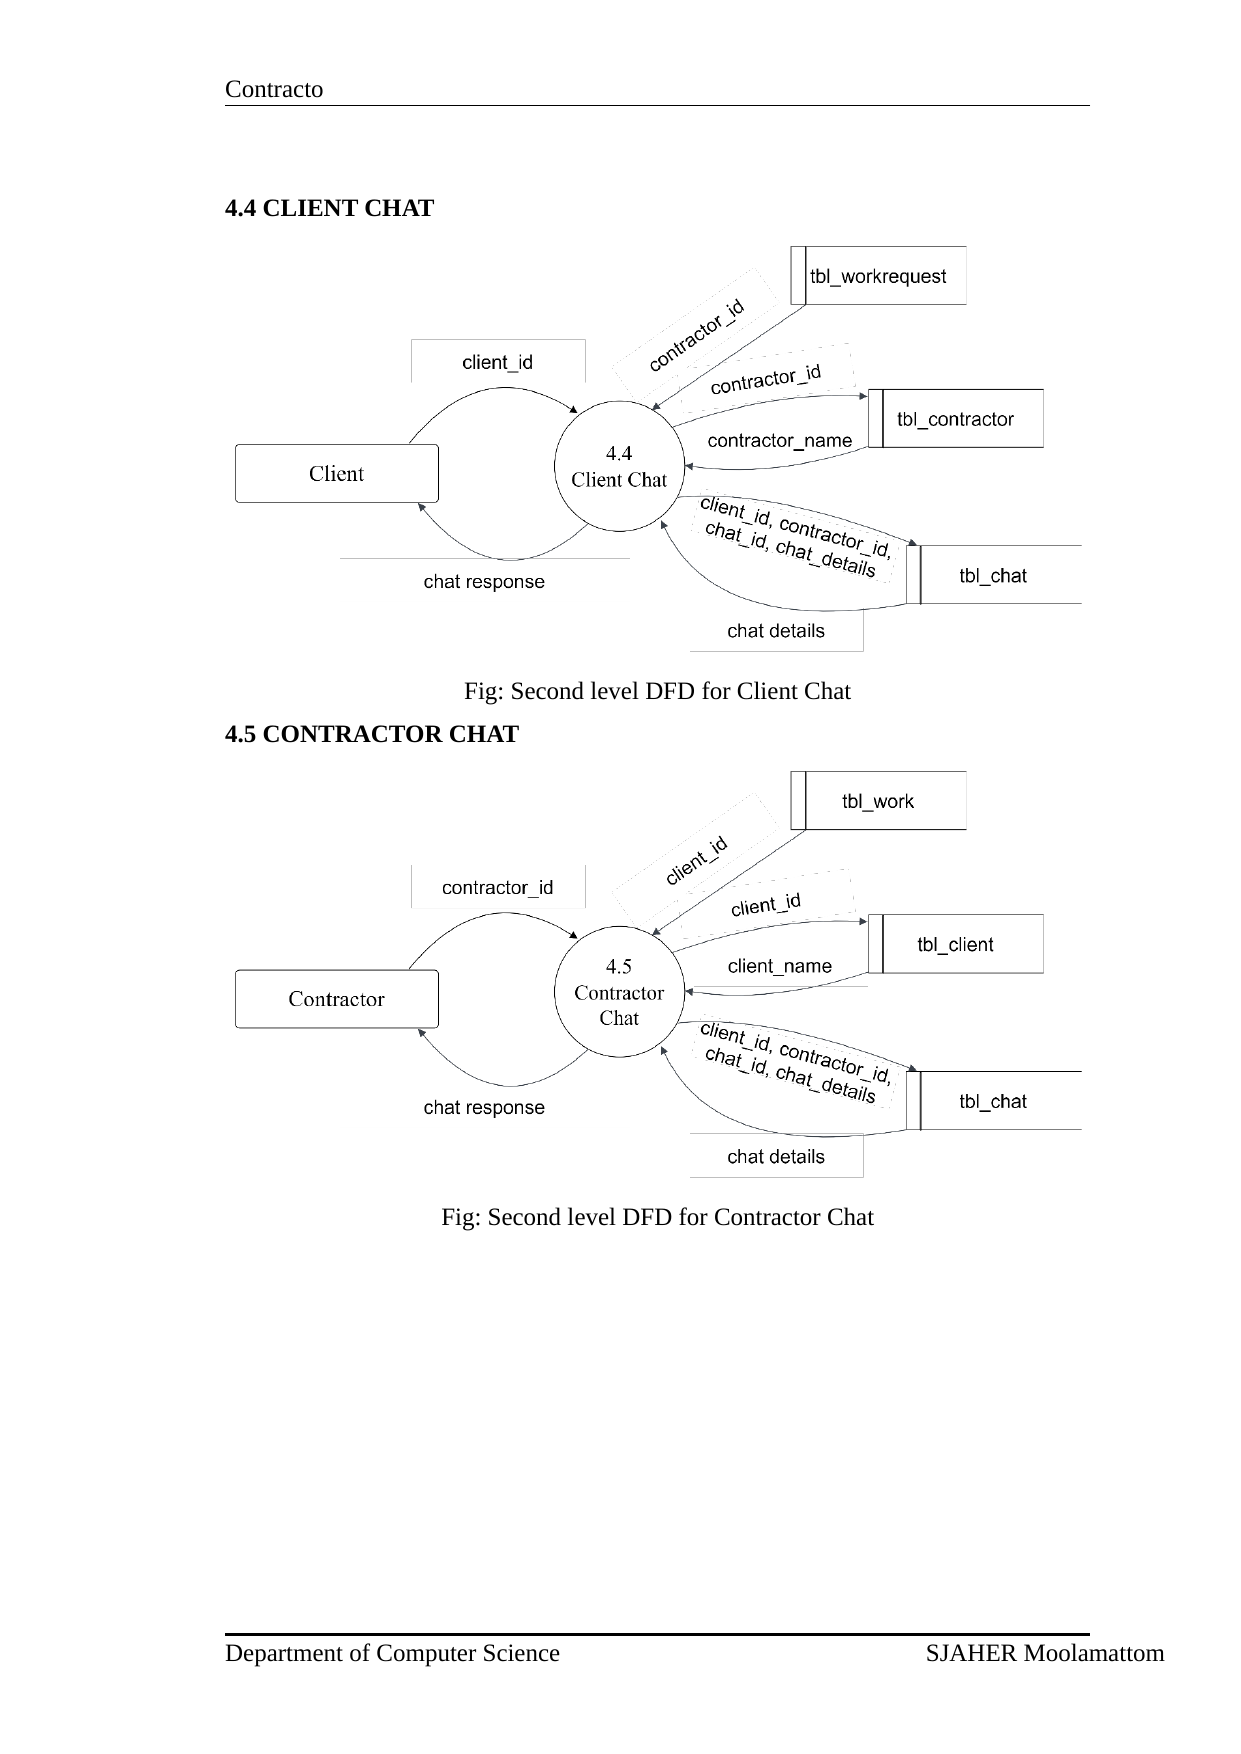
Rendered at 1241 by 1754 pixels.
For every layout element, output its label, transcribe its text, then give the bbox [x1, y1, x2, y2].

picture [225, 762, 1091, 1188]
picture [225, 236, 1091, 662]
text 4.4 CLIENT CHAT [225, 193, 1090, 222]
text 4.5 CONTRACTOR CHAT [225, 719, 1090, 748]
text Fig: Second level DFD for Contractor Chat [225, 1202, 1090, 1230]
text Fig: Second level DFD for Client Chat [225, 676, 1090, 704]
